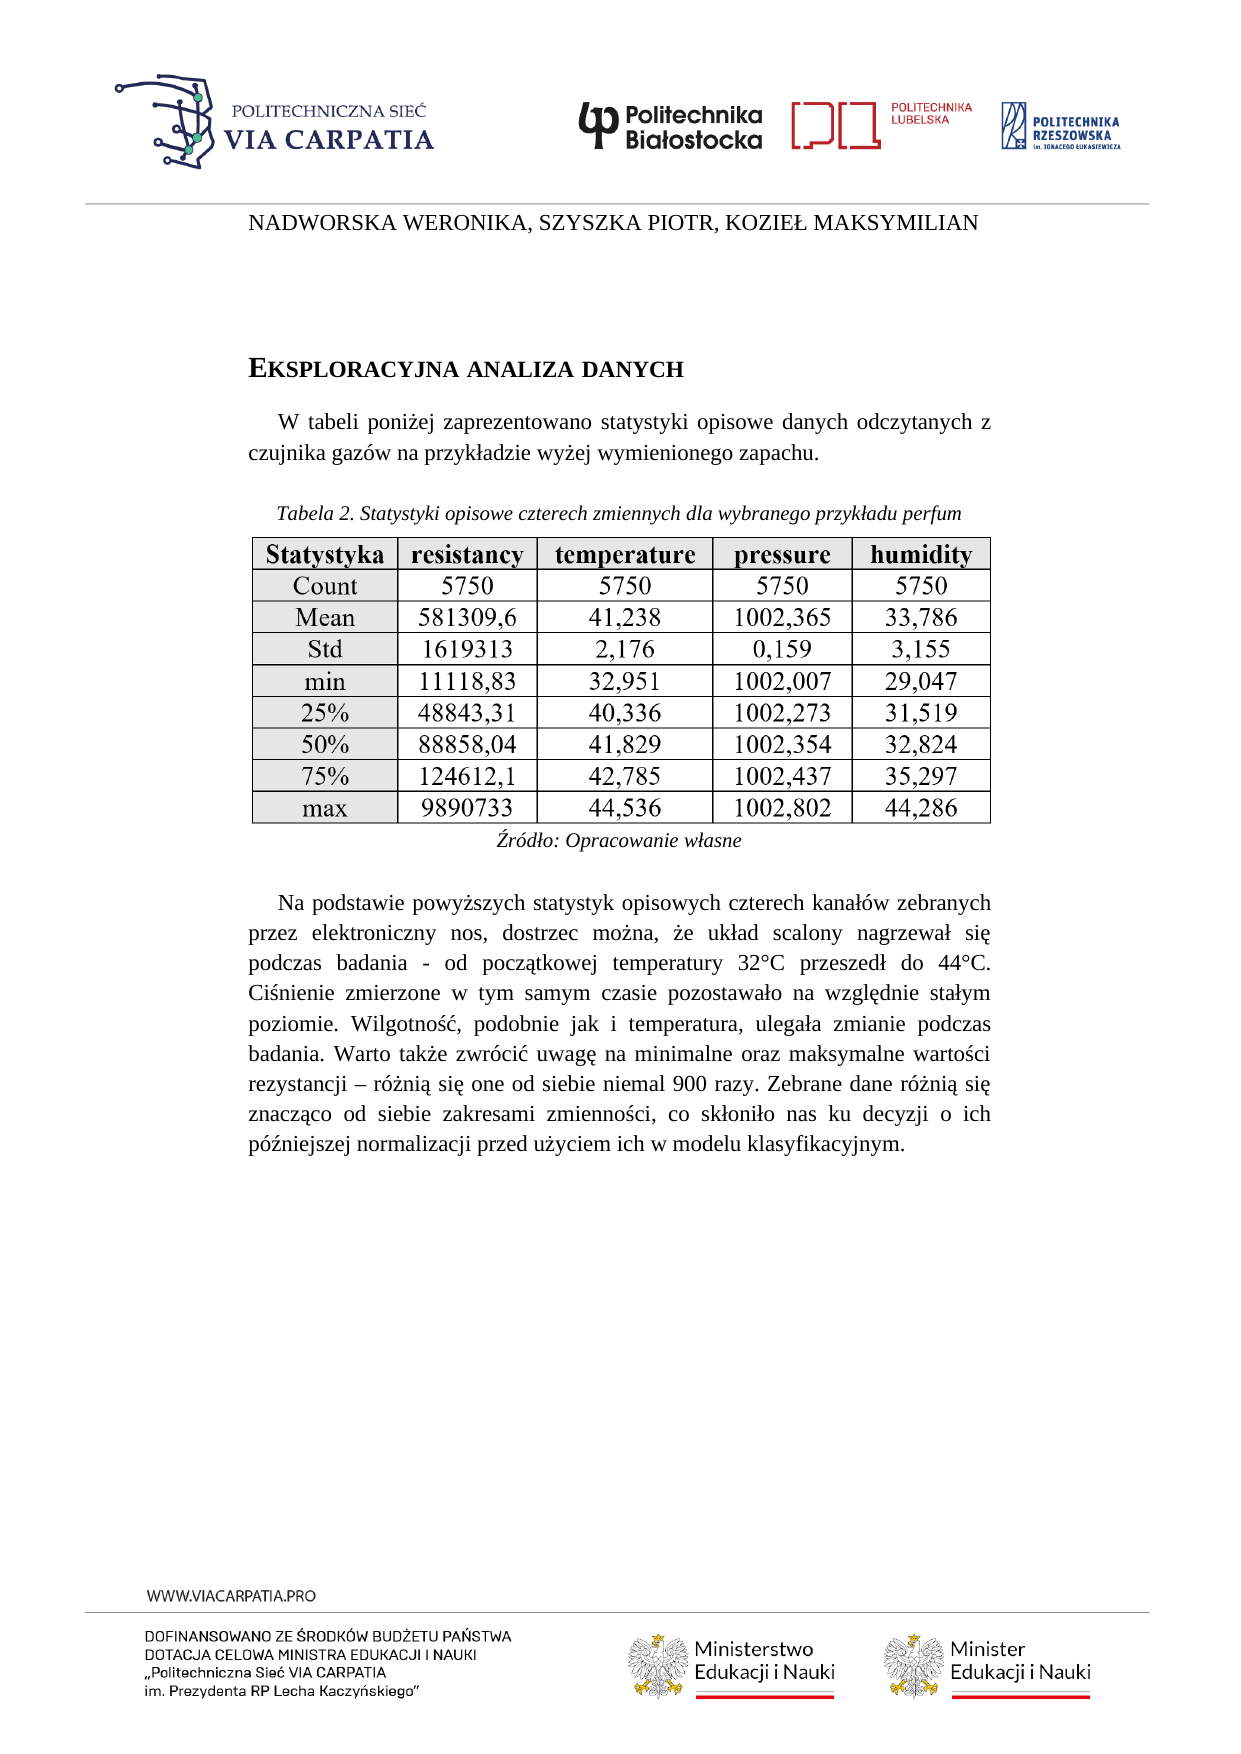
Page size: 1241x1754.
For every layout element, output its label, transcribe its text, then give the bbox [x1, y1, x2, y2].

text Tabela 2. Statystyki opisowe czterech zmiennych dla wybranego przykładu perfum [248, 501, 992, 525]
text Źródło: Opracowanie własne [248, 825, 992, 885]
picture [0, 2, 1237, 1754]
text Na podstawie powyższych statystyk opisowych czterech kanałów zebranych przez elektroniczny nos, dostrzec można, że układ scalony nagrzewał się podczas badania - od początkowej temperatury 32°C przeszedł do 44°C. Ciśnienie zmierzone w tym samym czasie pozostawało na względnie stałym poziomie. Wilgotność, podobnie jak i temperatura, ulegała zmianie podczas badania. Warto także zwrócić uwagę na minimalne oraz maksymalne wartości rezystancji – różnią się one od siebie niemal 900 razy. Zebrane dane różnią się znacząco od siebie zakresami zmienności, co skłoniło nas ku decyzji o ich późniejszej normalizacji przed użyciem ich w modelu klasyfikacyjnym. [248, 889, 992, 1157]
text W tabeli poniżej zaprezentowano statystyki opisowe danych odczytanych z czujnika gazów na przykładzie wyżej wymienionego zapachu. [248, 408, 992, 465]
subtitle Eksploracyjna analiza danych [248, 350, 992, 383]
